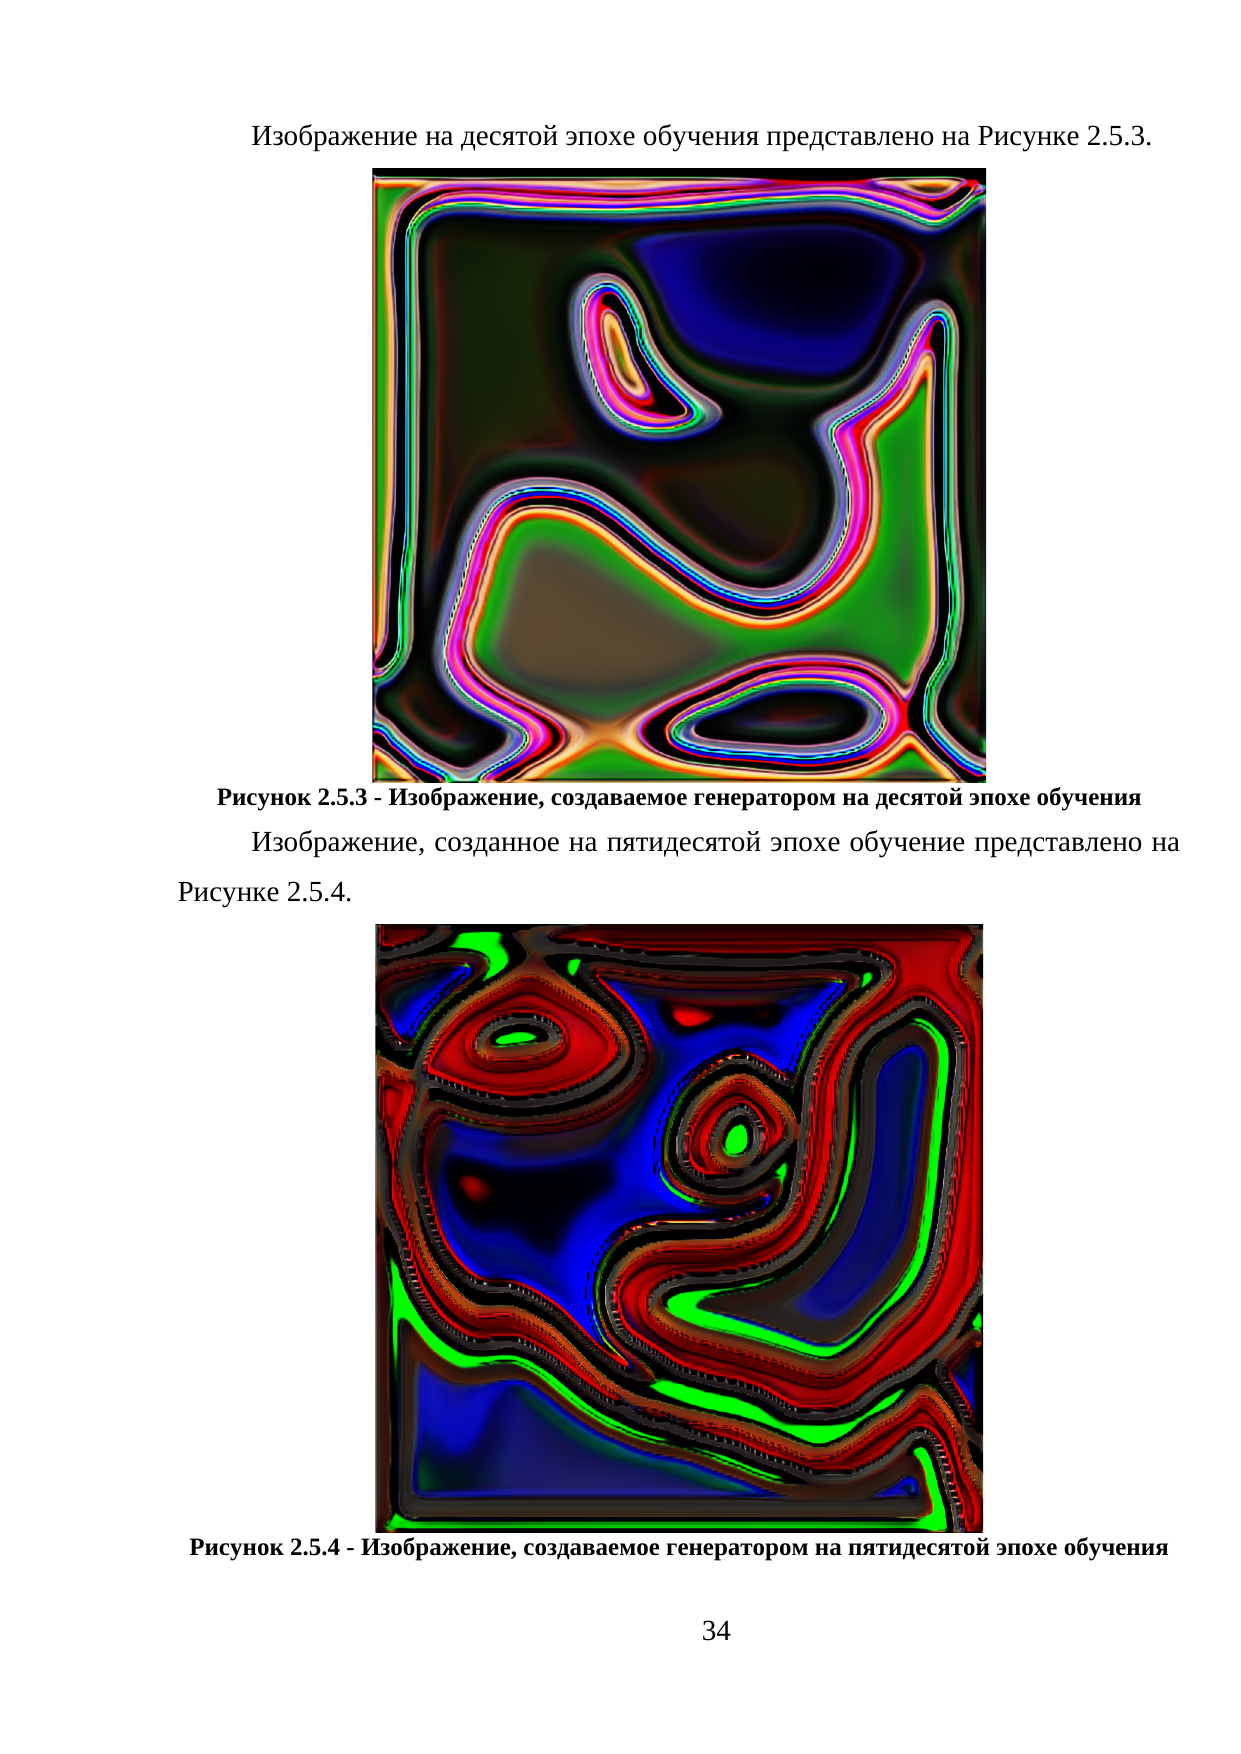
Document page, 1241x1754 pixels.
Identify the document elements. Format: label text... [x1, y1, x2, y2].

picture [375, 924, 984, 1533]
text Рисунок 2.5.3 - Изображение, создаваемое генератором на десятой эпохе обучения [177, 782, 1181, 811]
text Изображение, созданное на пятидесятой эпохе обучение представлено на Рисунке 2.5.4. [177, 824, 1181, 908]
text Рисунок 2.5.4 - Изображение, создаваемое генератором на пятидесятой эпохе обучения [177, 1532, 1181, 1561]
text Изображение на десятой эпохе обучения представлено на Рисунке 2.5.3. [177, 118, 1181, 152]
picture [372, 168, 987, 783]
